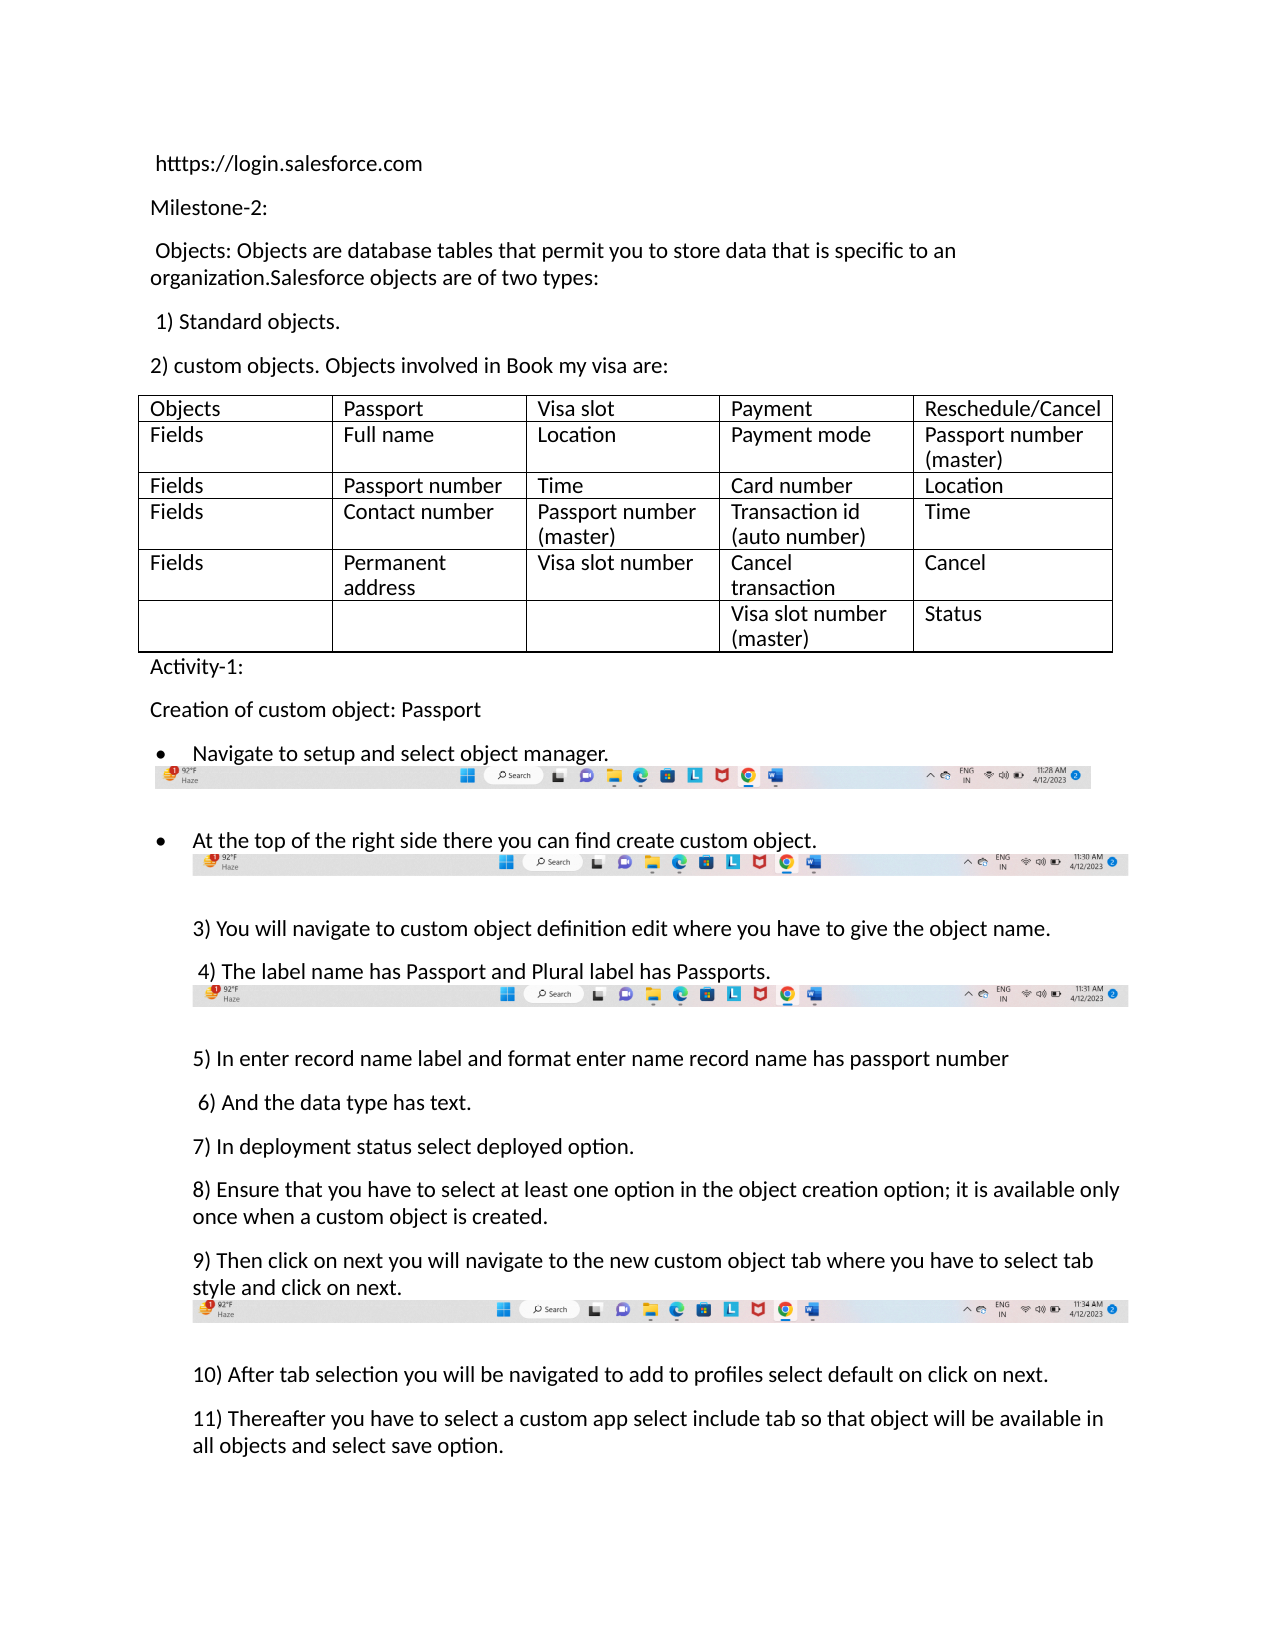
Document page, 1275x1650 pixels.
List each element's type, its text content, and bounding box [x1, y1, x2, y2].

table_header Passport [333, 396, 526, 421]
list At the top of the right side there you can find create custom object. [155, 827, 1125, 854]
list Navigate to setup and select object manager. [155, 740, 1125, 767]
table_cell Visa slot number (master) [720, 601, 913, 651]
table_header Objects [139, 396, 332, 421]
table_cell Cancel [914, 550, 1112, 600]
text 3) You will navigate to custom object definition edit where you have to give the object name. [192, 914, 1125, 941]
text 2) custom objects. Objects involved in Book my visa are: [150, 352, 1125, 378]
table_cell Passport number (master) [914, 422, 1112, 472]
text 1) Standard objects. [150, 308, 1125, 335]
table_cell Time [914, 499, 1112, 549]
table_cell [139, 601, 332, 651]
text Creation of custom object: Passport [150, 696, 1125, 723]
table_cell Location [914, 473, 1112, 498]
table_cell [333, 601, 526, 651]
text Milestone-2: [150, 194, 1125, 221]
table_cell Visa slot number [527, 550, 719, 600]
text 5) In enter record name label and format enter name record name has passport number [192, 1045, 1125, 1072]
table_header Payment [720, 396, 913, 421]
table_cell [527, 601, 719, 651]
table_cell Cancel transaction [720, 550, 913, 600]
table_cell Time [527, 473, 719, 498]
table_header Visa slot [527, 396, 719, 421]
text Activity-1: [150, 652, 1125, 679]
table_cell Contact number [333, 499, 526, 549]
table_cell Fields [139, 473, 332, 498]
table_cell Passport number (master) [527, 499, 719, 549]
table_cell Card number [720, 473, 913, 498]
table_cell Permanent address [333, 550, 526, 600]
text 7) In deployment status select deployed option. [192, 1133, 1125, 1159]
text 10) After tab selection you will be navigated to add to profiles select default on click on next. [192, 1361, 1125, 1388]
table_cell Fields [139, 422, 332, 472]
table_cell Full name [333, 422, 526, 472]
table_header Reschedule/Cancel [914, 396, 1112, 421]
text Objects: Objects are database tables that permit you to store data that is specific to an organization.Salesforce objects are of two types: [150, 237, 1125, 291]
text 11) Thereafter you have to select a custom app select include tab so that object will be available in all objects and select save option. [192, 1405, 1125, 1459]
table_cell Status [914, 601, 1112, 651]
table_cell Location [527, 422, 719, 472]
table_cell Passport number [333, 473, 526, 498]
table_cell Transaction id (auto number) [720, 499, 913, 549]
text 9) Then click on next you will navigate to the new custom object tab where you have to select tab style and click on next. [192, 1247, 1125, 1300]
text 8) Ensure that you have to select at least one option in the object creation option; it is available only once when a custom object is created. [192, 1176, 1125, 1230]
table_cell Payment mode [720, 422, 913, 472]
table_cell Fields [139, 499, 332, 549]
text 4) The label name has Passport and Plural label has Passports. [192, 958, 1125, 985]
table_cell Fields [139, 550, 332, 600]
text 6) And the data type has text. [192, 1089, 1125, 1116]
text htttps://login.salesforce.com [150, 150, 1125, 177]
